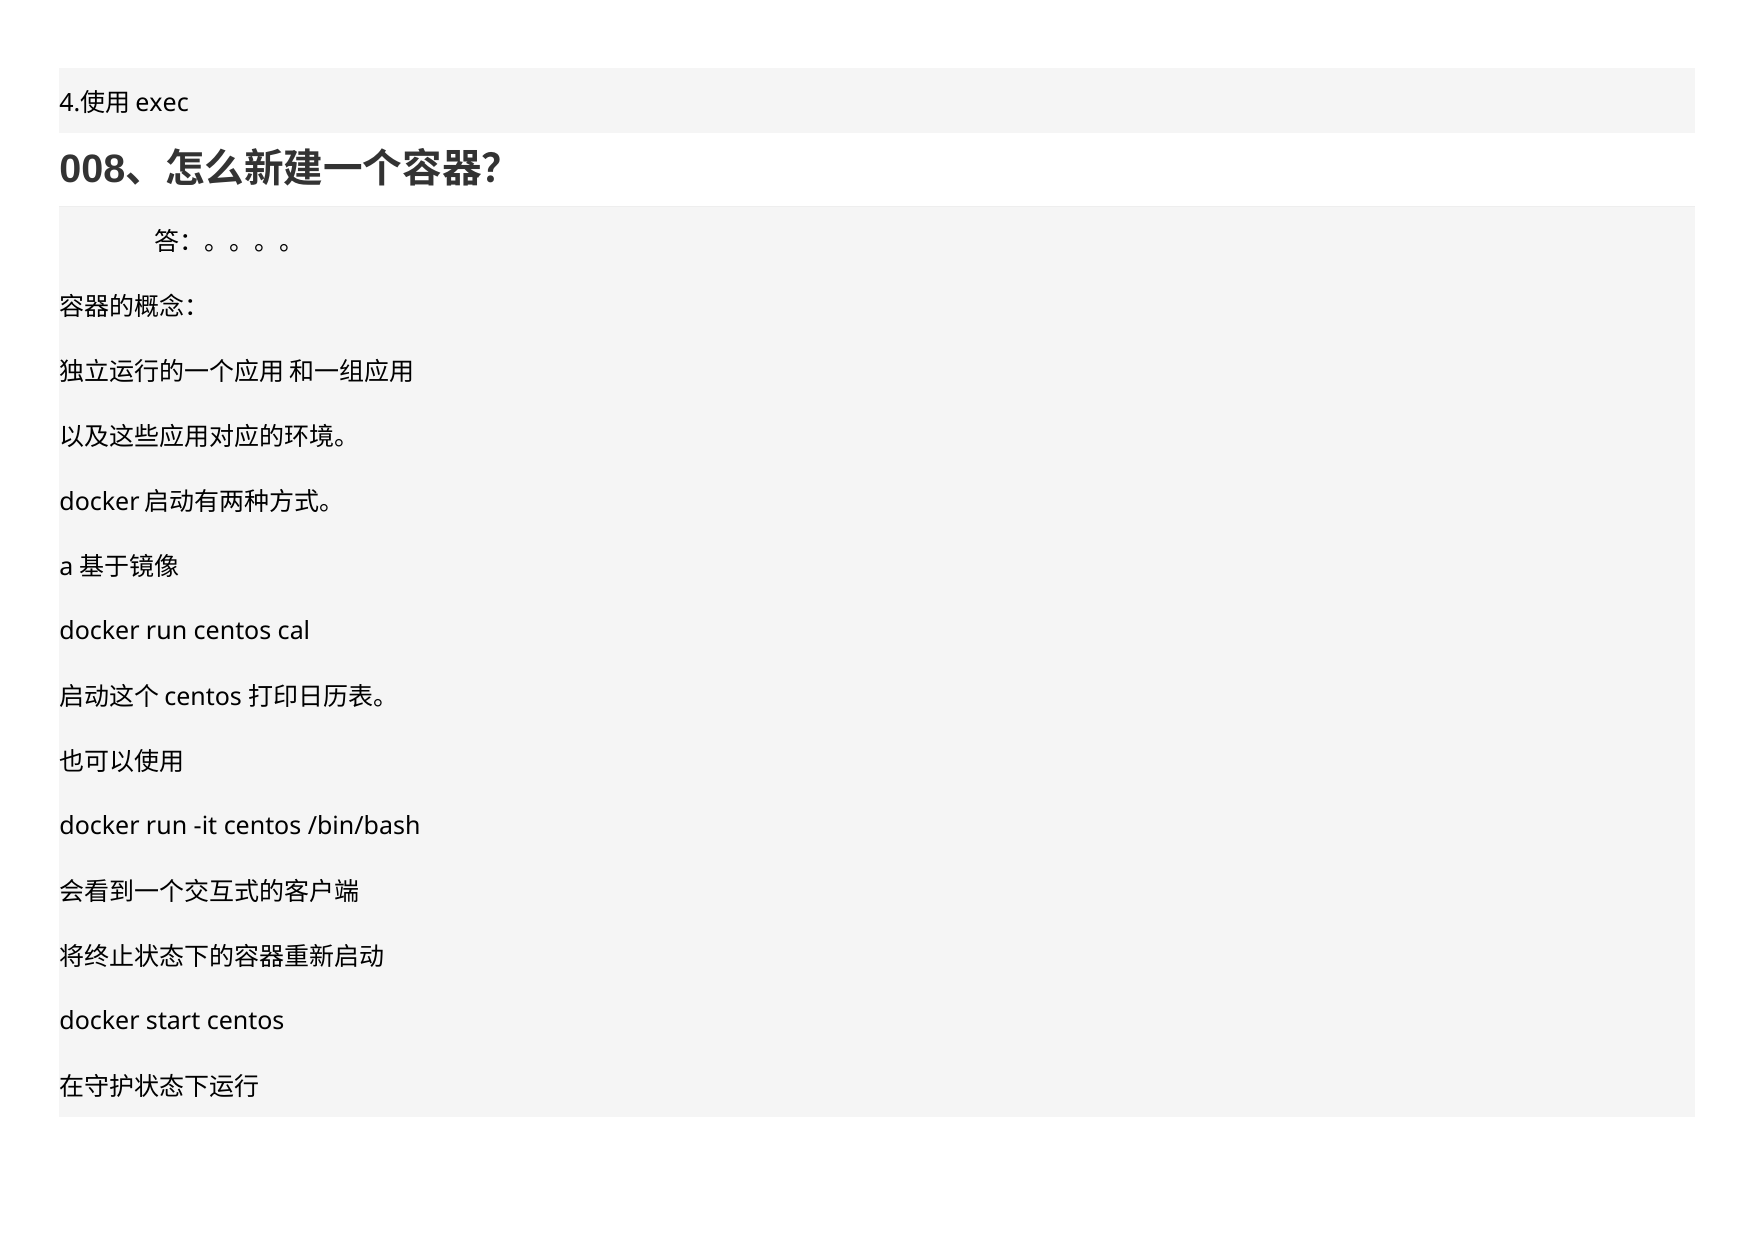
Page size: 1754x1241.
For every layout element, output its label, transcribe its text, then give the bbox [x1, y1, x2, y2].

text 4.使用exec [59, 68, 1695, 133]
text a 基于镜像 [59, 532, 1695, 597]
text 也可以使用 [59, 727, 1695, 792]
text docker start centos [59, 987, 1695, 1052]
text 启动这个centos 打印日历表。 [59, 662, 1695, 727]
text 008、怎么新建一个容器？ [59, 133, 1695, 206]
text 在守护状态下运行 [59, 1052, 1695, 1117]
text 答：。。。。 [59, 207, 1695, 272]
text 容器的概念： [59, 272, 1695, 337]
text 将终止状态下的容器重新启动 [59, 922, 1695, 987]
text docker run centos cal [59, 597, 1695, 662]
text docker run -it centos /bin/bash [59, 792, 1695, 857]
text 独立运行的一个应用 和一组应用 [59, 337, 1695, 402]
text 以及这些应用对应的环境。 [59, 402, 1695, 467]
text 会看到一个交互式的客户端 [59, 857, 1695, 922]
text docker启动有两种方式。 [59, 467, 1695, 532]
